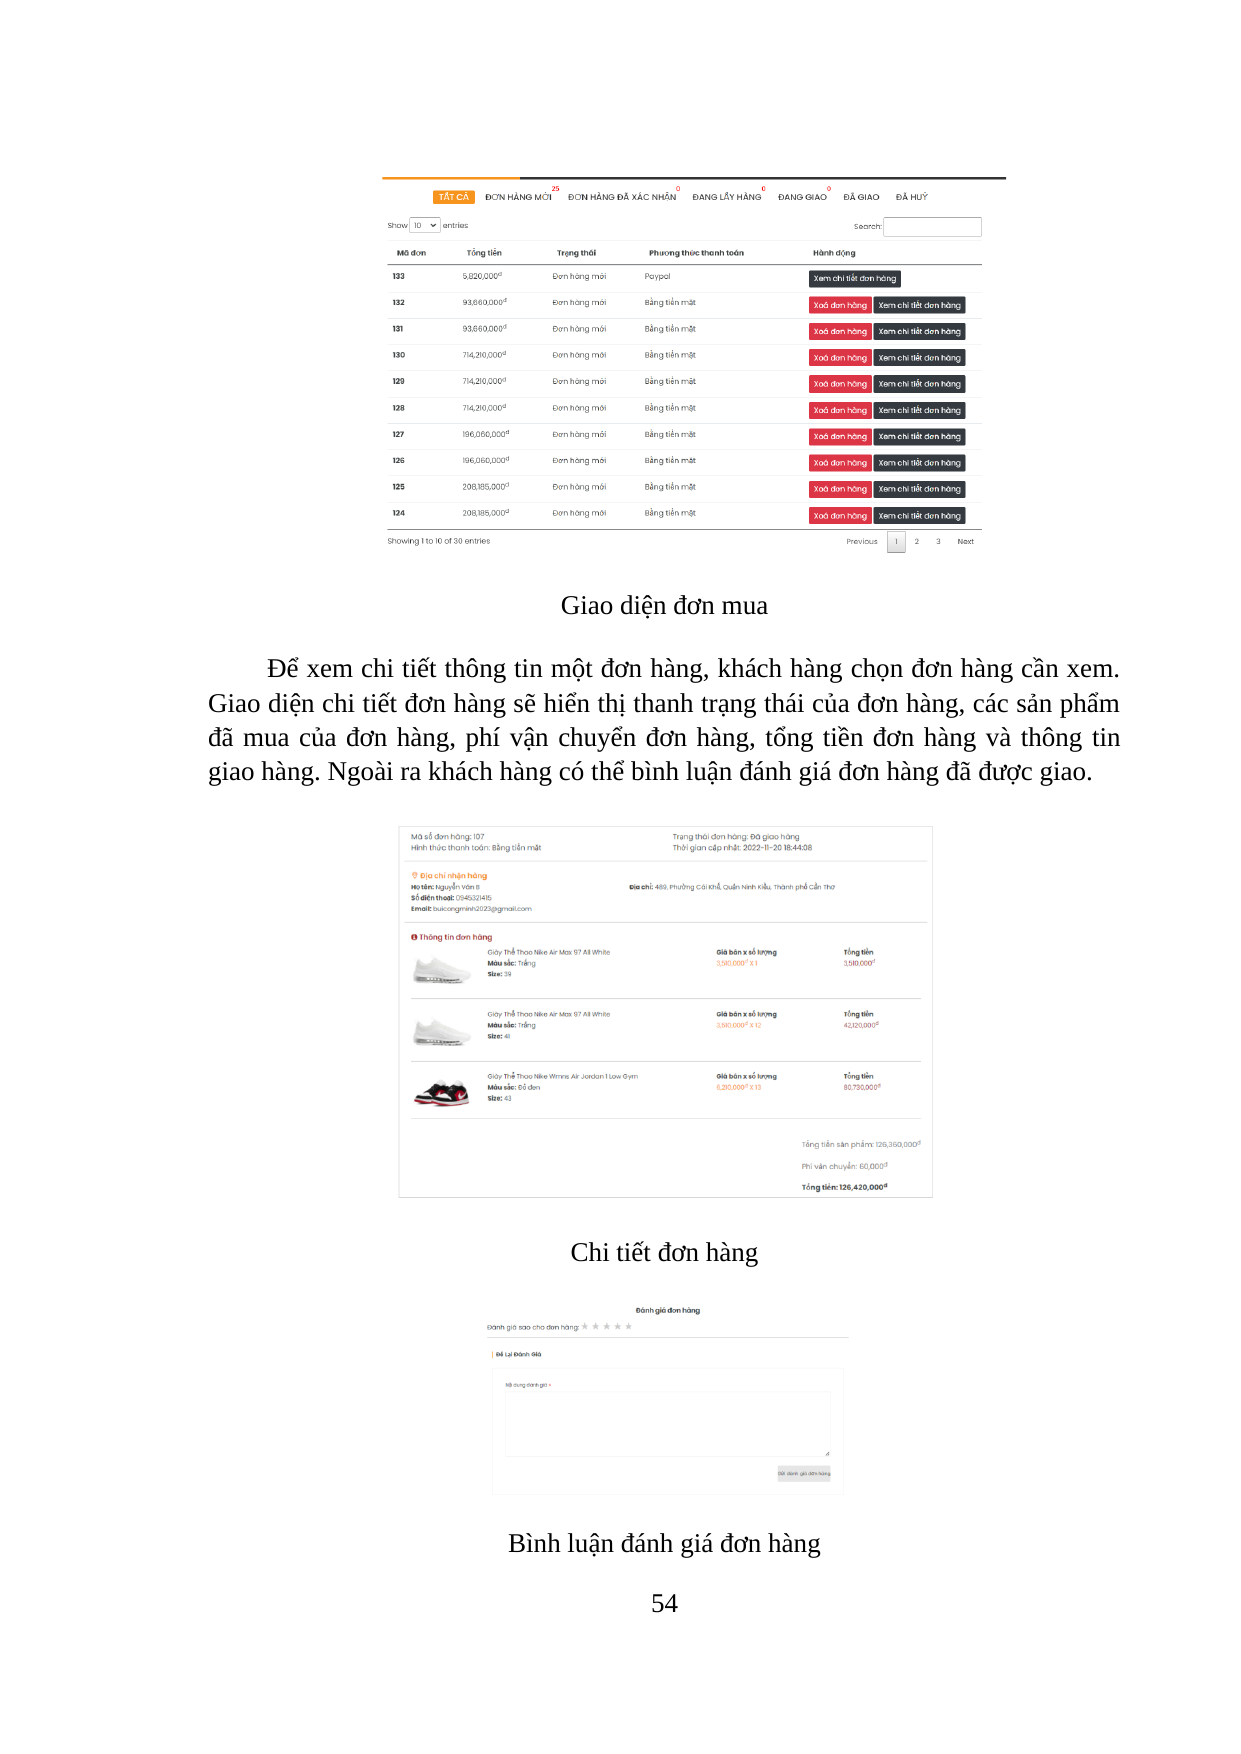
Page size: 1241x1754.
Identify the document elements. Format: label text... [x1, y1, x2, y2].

picture [479, 1299, 850, 1495]
text Chi tiết đơn hàng [207, 1236, 1122, 1268]
picture [382, 177, 1007, 557]
text Để xem chi tiết thông tin một đơn hàng, khách hàng chọn đơn hàng cần xem. Giao diện chi tiết đơn hàng sẽ hiển thị thanh trạng thái của đơn hàng, các sản phẩm đã mua của đơn hàng, phí vận chuyển đơn hàng, tổng tiền đơn hàng và thông tin giao hàng. Ngoài ra khách hàng có thể bình luận đánh giá đơn hàng đã được giao. [208, 653, 1122, 786]
text Giao diện đơn mua [207, 589, 1122, 620]
text Bình luận đánh giá đơn hàng [207, 1527, 1122, 1558]
picture [386, 818, 943, 1205]
